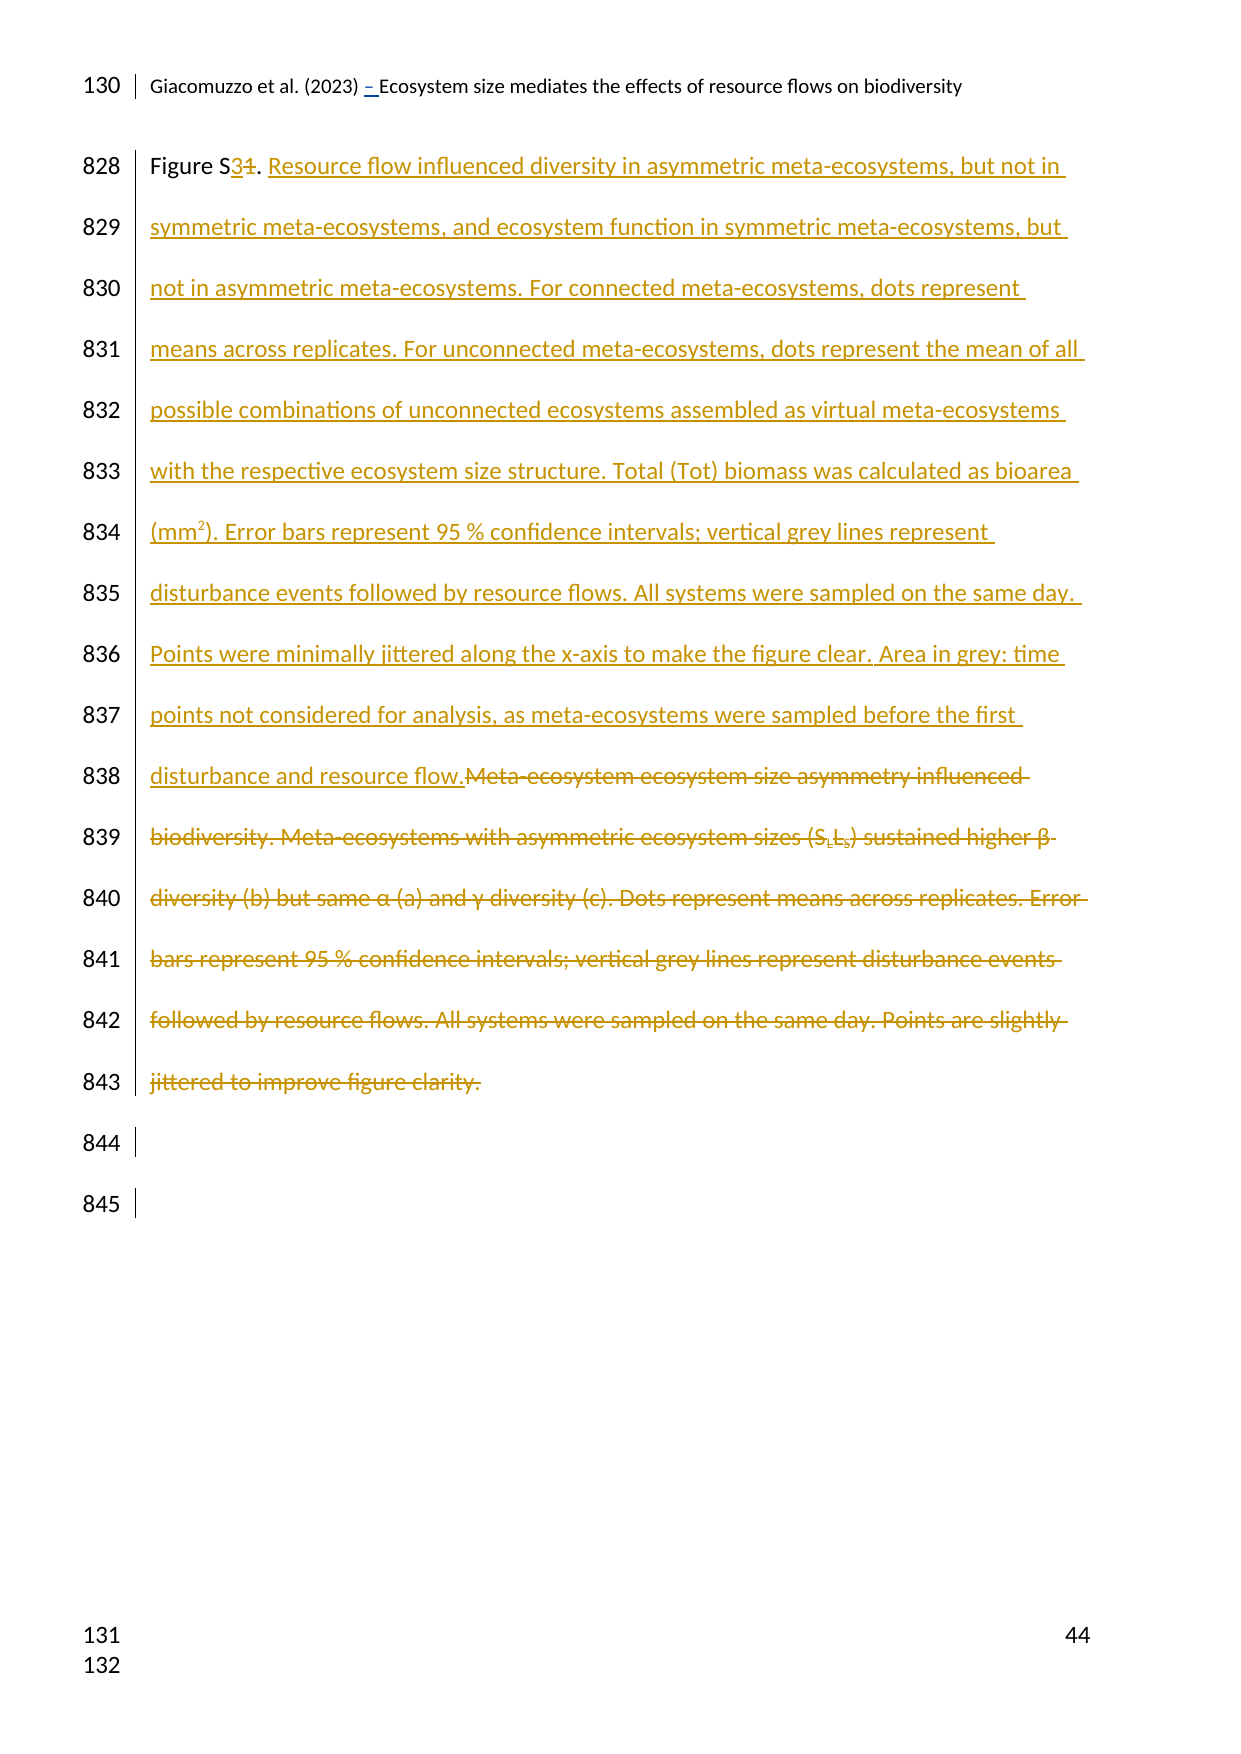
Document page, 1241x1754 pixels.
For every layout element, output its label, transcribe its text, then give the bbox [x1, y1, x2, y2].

text Figure S. [150, 150, 1090, 1096]
